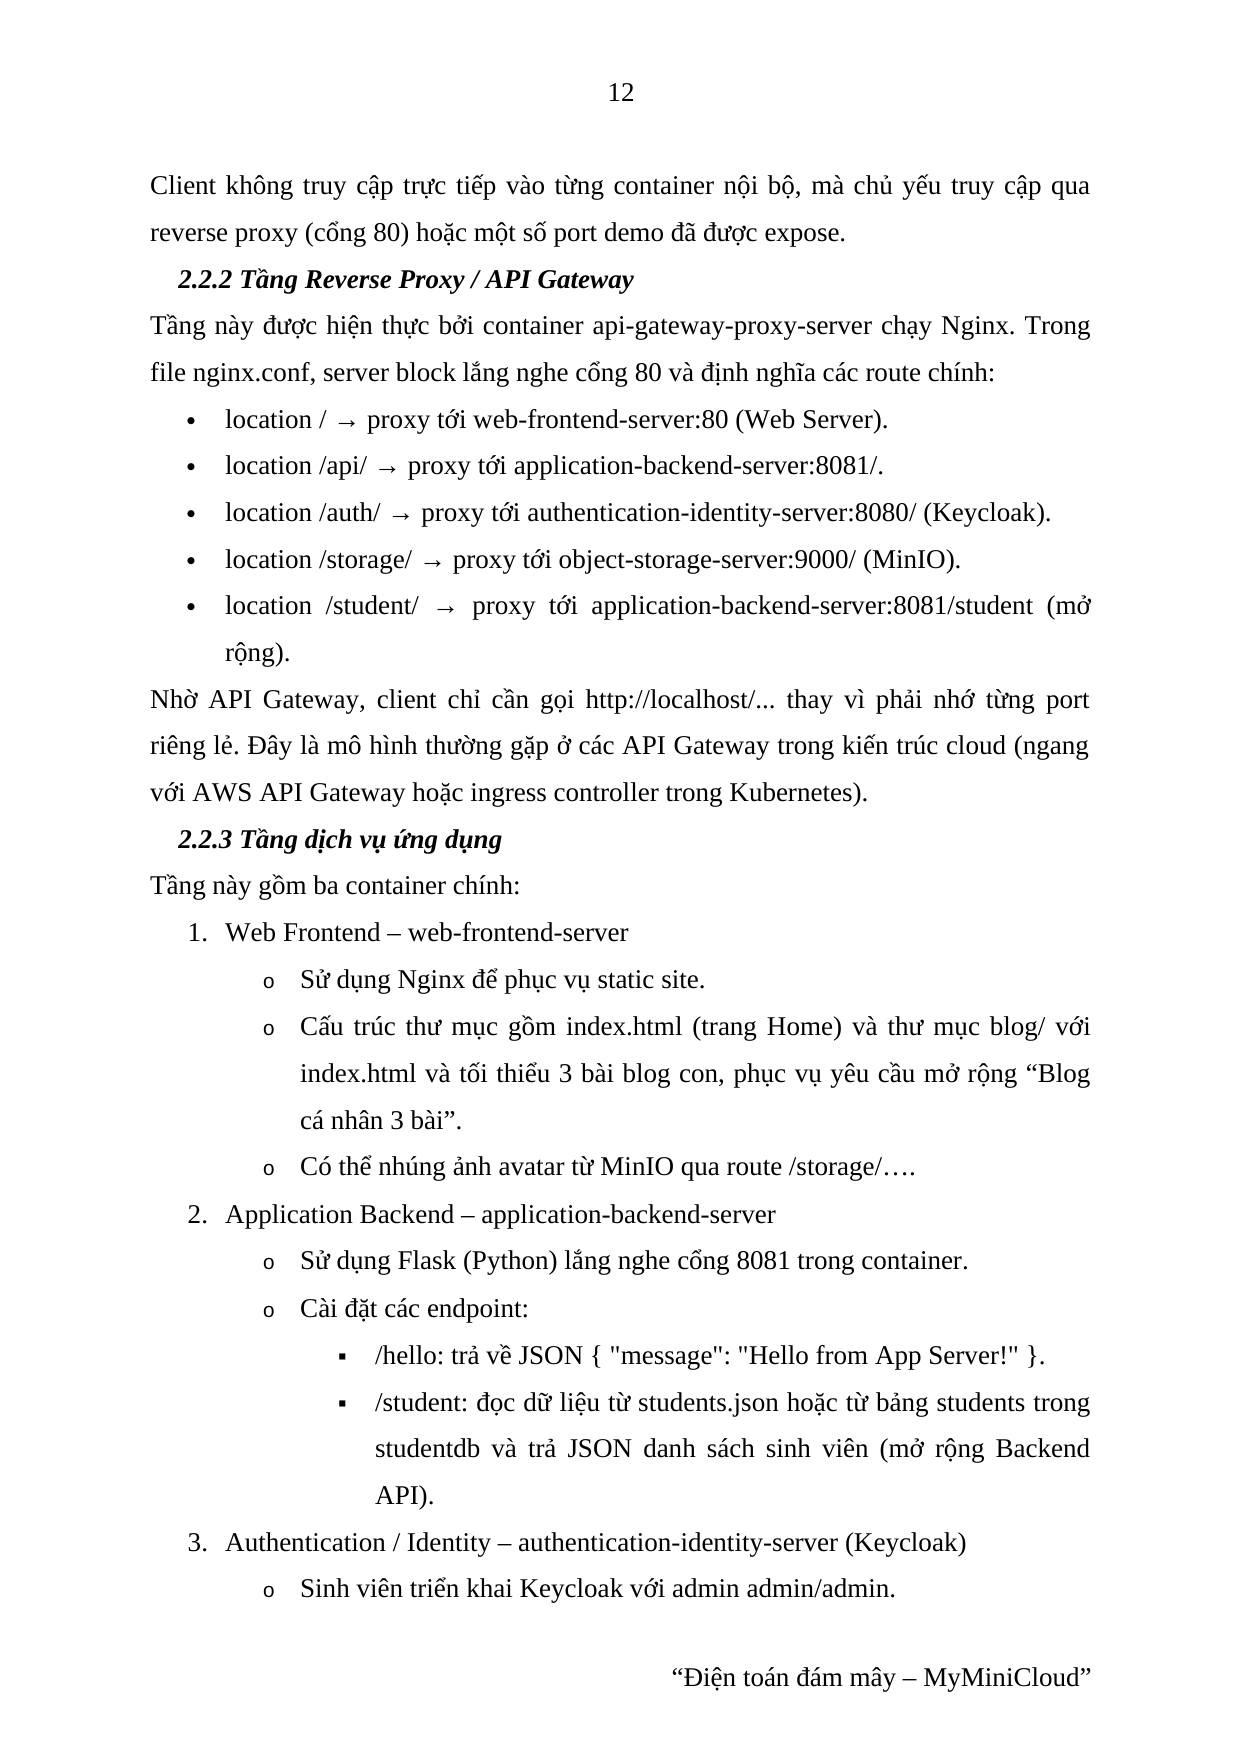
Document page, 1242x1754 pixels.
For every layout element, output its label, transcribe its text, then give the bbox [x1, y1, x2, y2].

list Authentication / Identity – authentication-identity-server (Keycloak) [187, 1526, 1092, 1557]
text Tầng này gồm ba container chính: [150, 869, 1092, 901]
text Tầng này được hiện thực bởi container api-gateway-proxy-server chạy Nginx. Trong file nginx.conf, server block lắng nghe cổng 80 và định nghĩa các route chính: [150, 309, 1092, 387]
list location /auth/ → proxy tới authentication-identity-server:8080/ (Keycloak). [187, 496, 1092, 527]
list location /api/ → proxy tới application-backend-server:8081/. [187, 449, 1092, 481]
list location / → proxy tới web-frontend-server:80 (Web Server). [187, 403, 1092, 434]
list Có thể nhúng ảnh avatar từ MinIO qua route /storage/…. [262, 1151, 1092, 1182]
list /hello: trả về JSON { "message": "Hello from App Server!" }. [337, 1339, 1092, 1370]
text Client không truy cập trực tiếp vào từng container nội bộ, mà chủ yếu truy cập qua reverse proxy (cổng 80) hoặc một số port demo đã được expose. [150, 169, 1092, 247]
text Nhờ API Gateway, client chỉ cần gọi http://localhost/... thay vì phải nhớ từng port riêng lẻ. Đây là mô hình thường gặp ở các API Gateway trong kiến trúc cloud (ngang với AWS API Gateway hoặc ingress controller trong Kubernetes). [150, 683, 1092, 807]
list /student: đọc dữ liệu từ students.json hoặc từ bảng students trong studentdb và trả JSON danh sách sinh viên (mở rộng Backend API). [337, 1386, 1092, 1510]
subtitle Tầng dịch vụ ứng dụng [178, 823, 1092, 854]
list Web Frontend – web-frontend-server [187, 916, 1092, 947]
list Cài đặt các endpoint: [262, 1292, 1092, 1323]
list Cấu trúc thư mục gồm index.html (trang Home) và thư mục blog/ với index.html và tối thiểu 3 bài blog con, phục vụ yêu cầu mở rộng “Blog cá nhân 3 bài”. [262, 1010, 1092, 1135]
list Sử dụng Nginx để phục vụ static site. [262, 963, 1092, 994]
subtitle Tầng Reverse Proxy / API Gateway [178, 263, 1092, 294]
list location /student/ → proxy tới application-backend-server:8081/student (mở rộng). [187, 589, 1092, 667]
list Application Backend – application-backend-server [187, 1198, 1092, 1229]
list Sử dụng Flask (Python) lắng nghe cổng 8081 trong container. [262, 1244, 1092, 1276]
list location /storage/ → proxy tới object-storage-server:9000/ (MinIO). [187, 543, 1092, 574]
list Sinh viên triển khai Keycloak với admin admin/admin. [262, 1572, 1092, 1604]
